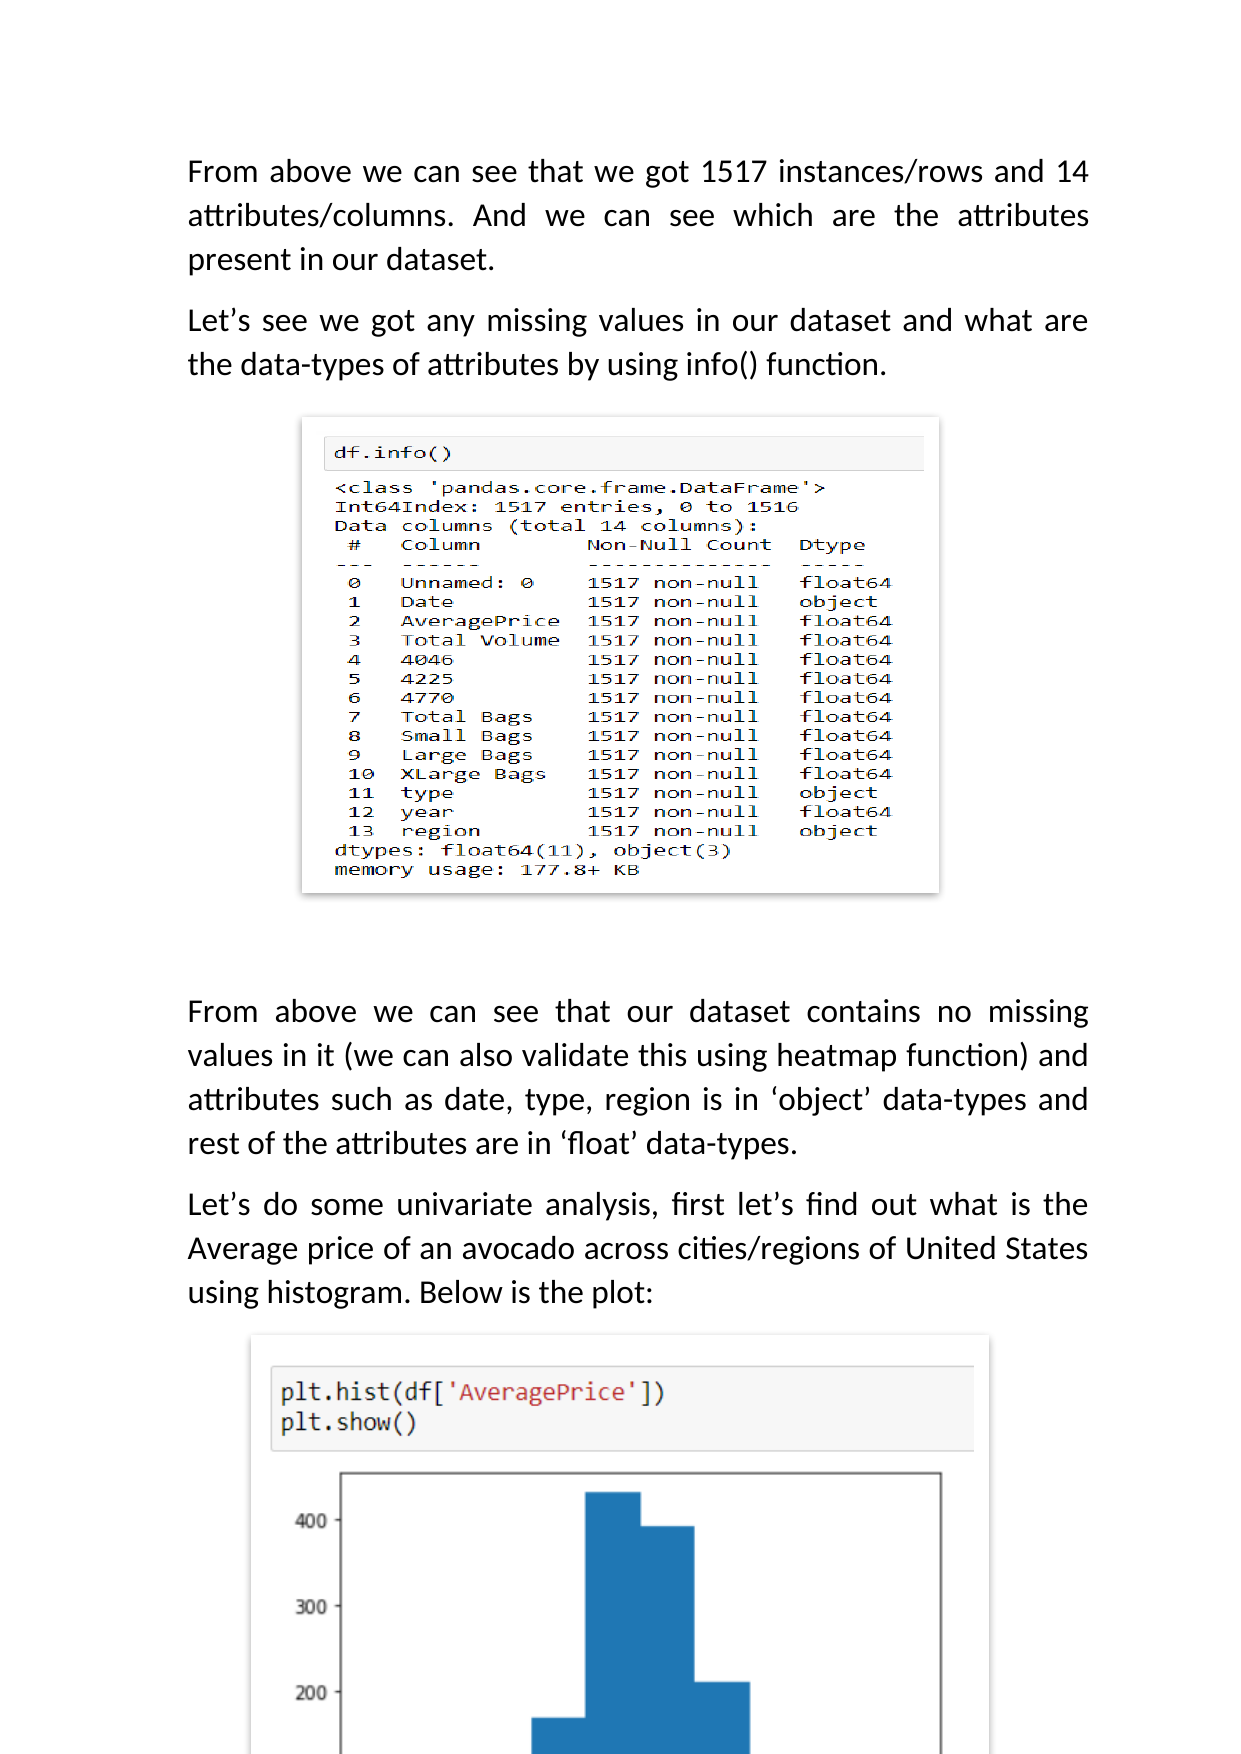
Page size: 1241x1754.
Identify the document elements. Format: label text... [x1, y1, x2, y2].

text Let’s see we got any missing values in our dataset and what are the data-types of attributes by using info() function. [187, 298, 1090, 383]
text From above we can see that we got 1517 instances/rows and 14 attributes/columns. And we can see which are the attributes present in our dataset. [187, 150, 1090, 279]
picture [316, 431, 924, 878]
picture [266, 1350, 974, 1754]
text Let’s do some univariate analysis, first let’s find out what is the Average price of an avocado across cities/regions of United States using histogram. Below is the plot: [187, 1183, 1090, 1311]
text From above we can see that our dataset contains no missing values in it (we can also validate this using heatmap function) and attributes such as date, type, region is in ‘object’ data-types and rest of the attributes are in ‘float’ data-types. [187, 990, 1090, 1163]
